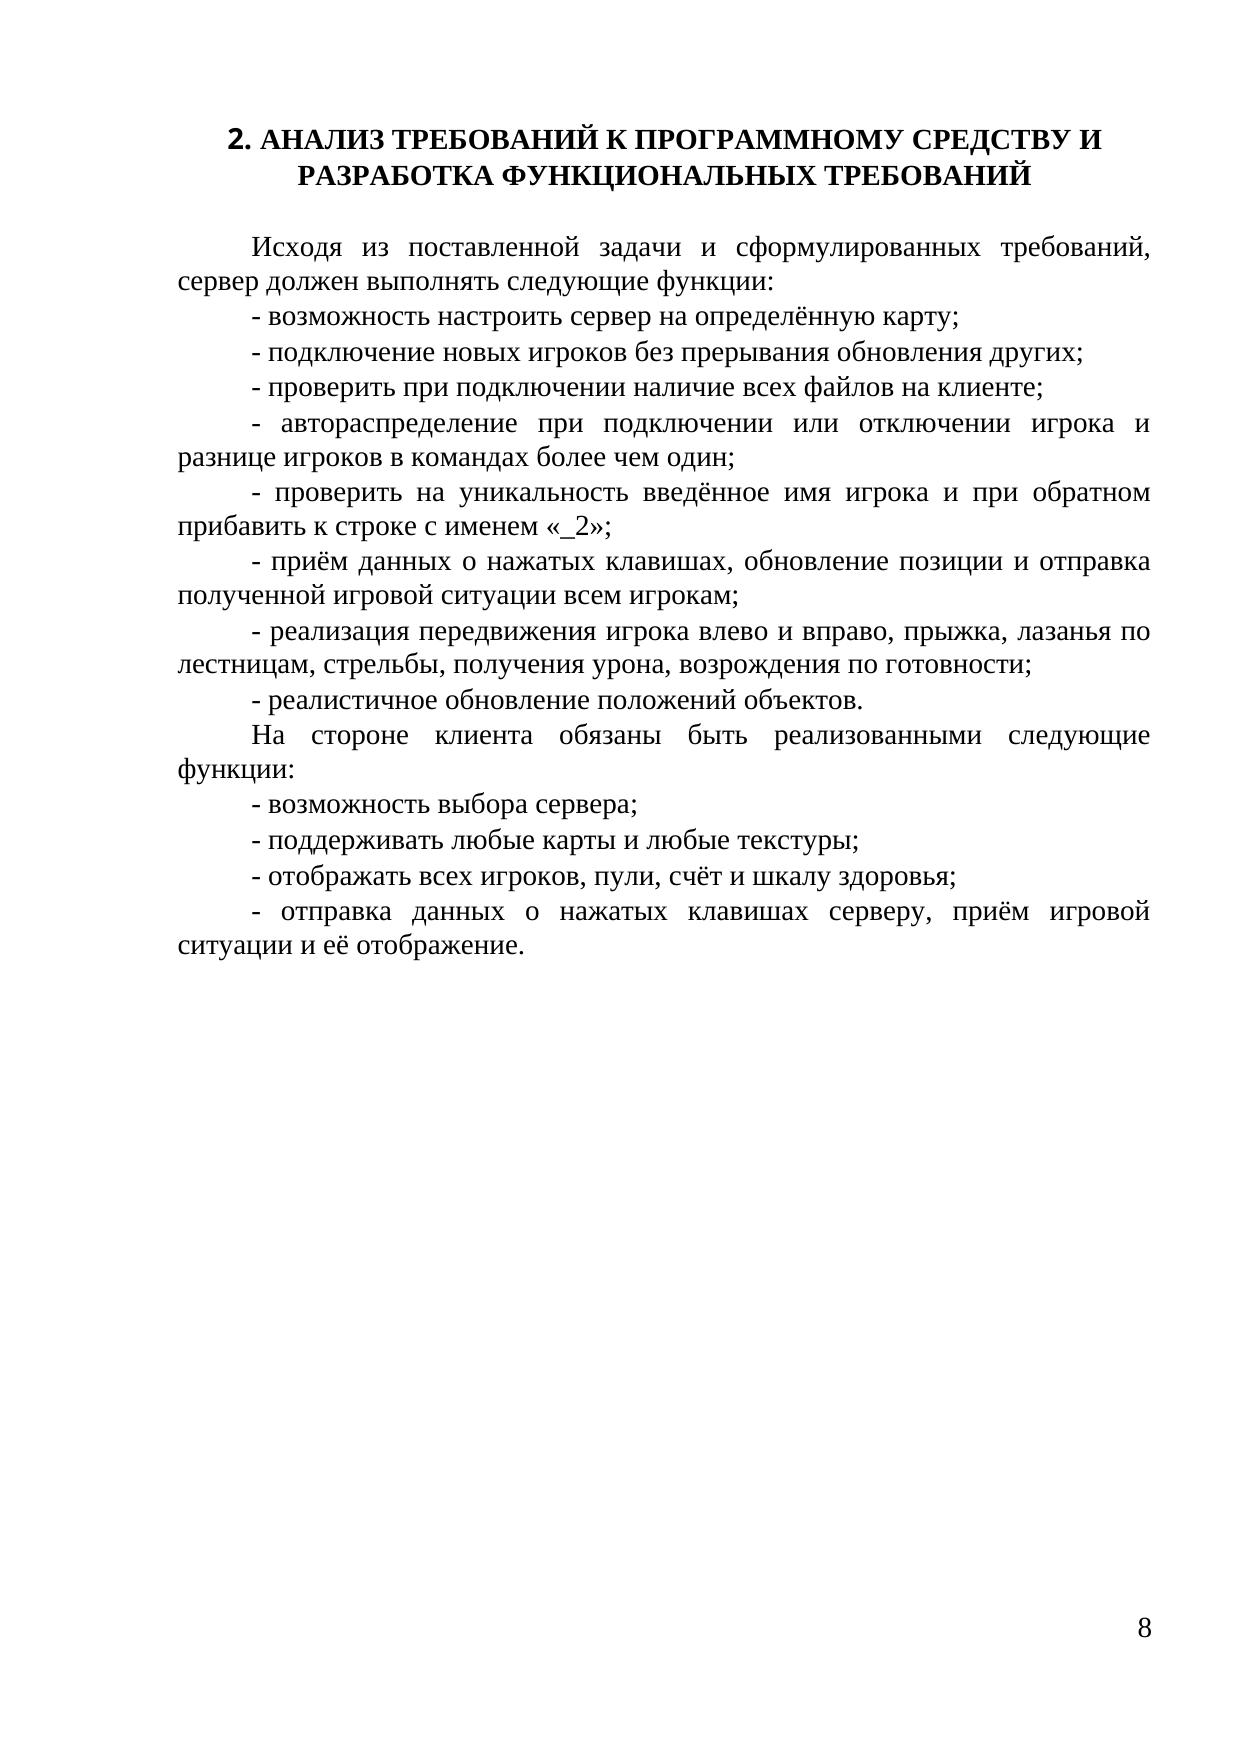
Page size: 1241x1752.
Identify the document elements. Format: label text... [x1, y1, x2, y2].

text - возможность выбора сервера; [177, 787, 1152, 820]
text - подключение новых игроков без прерывания обновления других; [177, 334, 1152, 367]
text - реалистичное обновление положений объектов. [177, 682, 1152, 715]
text - возможность настроить сервер на определённую карту; [177, 298, 1152, 332]
text - отображать всех игроков, пули, счёт и шкалу здоровья; [177, 858, 1152, 891]
text Исходя из поставленной задачи и сформулированных требований, сервер должен выполнять следующие функции: [177, 229, 1152, 296]
text - проверить при подключении наличие всех файлов на клиенте; [177, 369, 1152, 403]
text - отправка данных о нажатых клавишах серверу, приём игровой ситуации и её отображение. [177, 893, 1152, 961]
text - реализация передвижения игрока влево и вправо, прыжка, лазанья по лестницам, стрельбы, получения урона, возрождения по готовности; [177, 613, 1152, 680]
subtitle АНАЛИЗ ТРЕБОВАНИЙ К ПРОГРАММНОМУ СРЕДСТВУ И РАЗРАБОТКА ФУНКЦИОНАЛЬНЫХ ТРЕБОВАНИЙ [177, 118, 1152, 191]
text - приём данных о нажатых клавишах, обновление позиции и отправка полученной игровой ситуации всем игрокам; [177, 543, 1152, 611]
text - проверить на уникальность введённое имя игрока и при обратном прибавить к строке с именем «_2»; [177, 474, 1152, 541]
text - поддерживать любые карты и любые текстуры; [177, 822, 1152, 856]
text На стороне клиента обязаны быть реализованными следующие функции: [177, 717, 1152, 784]
text - автораспределение при подключении или отключении игрока и разнице игроков в командах более чем один; [177, 405, 1152, 472]
